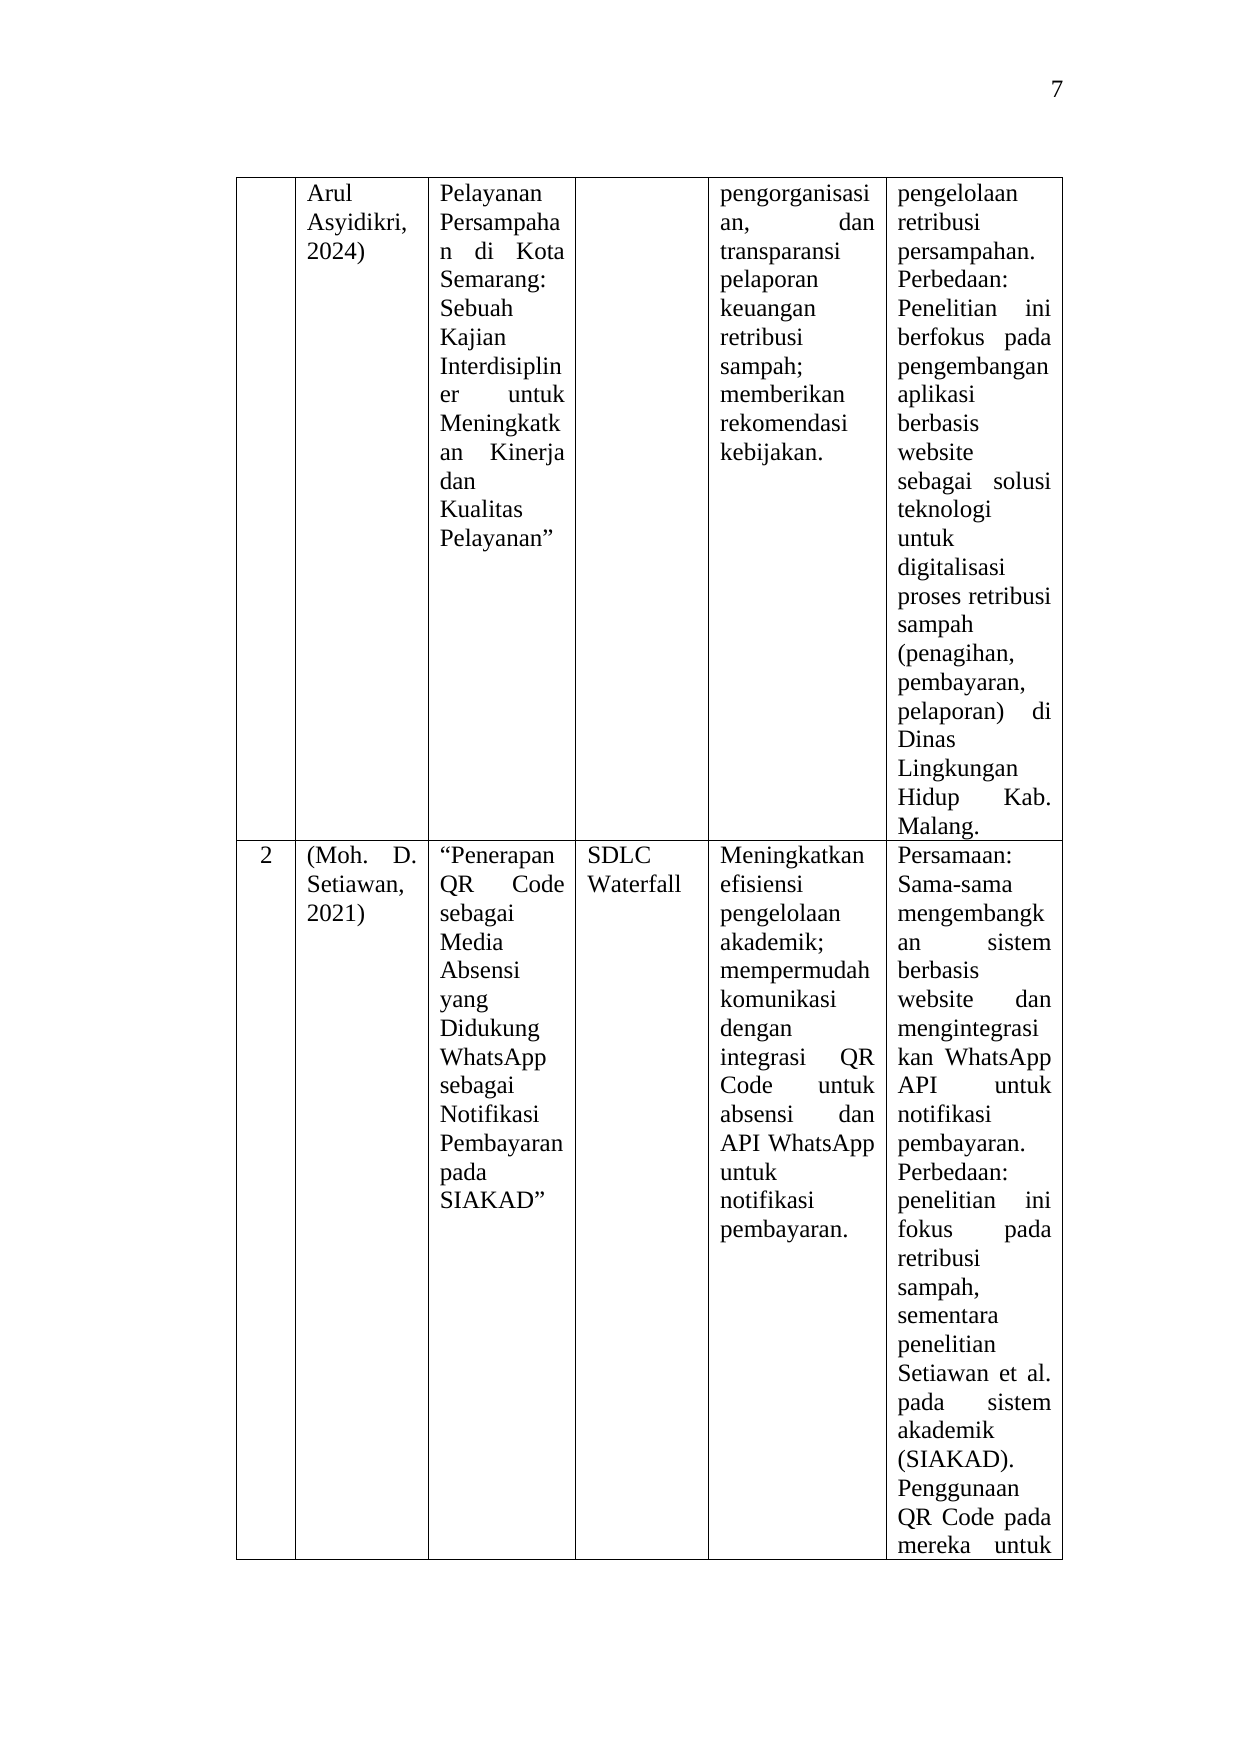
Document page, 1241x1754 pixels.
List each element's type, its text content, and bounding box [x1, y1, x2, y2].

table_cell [887, 178, 1062, 839]
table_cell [887, 841, 1062, 1559]
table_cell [709, 178, 886, 839]
table_cell 2 [237, 841, 295, 1559]
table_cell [576, 178, 708, 839]
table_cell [429, 841, 575, 1559]
table_cell 1 [237, 178, 295, 839]
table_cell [709, 841, 886, 1559]
table_cell SDLC Waterfall [576, 841, 708, 1559]
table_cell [429, 178, 575, 839]
